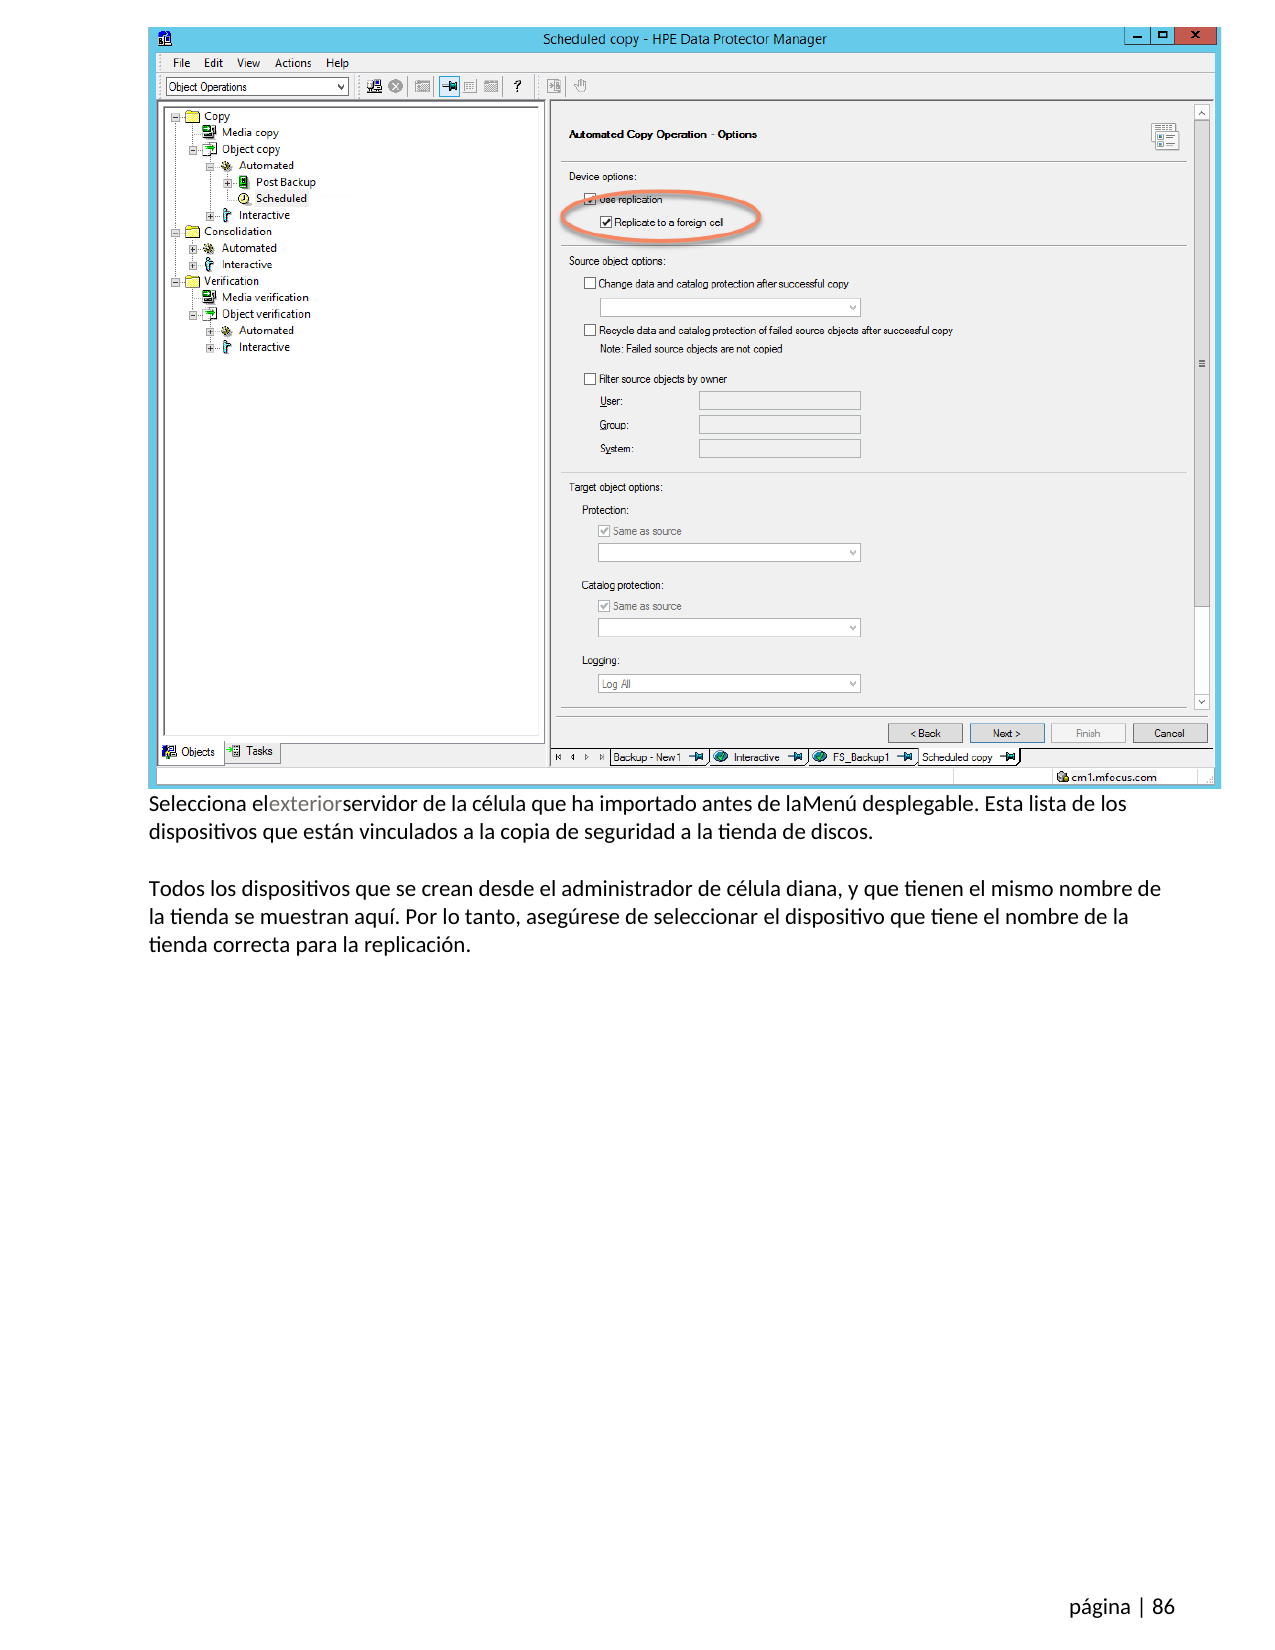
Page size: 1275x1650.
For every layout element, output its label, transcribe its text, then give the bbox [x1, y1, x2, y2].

text Todos los dispositivos que se crean desde el administrador de célula diana, y que tienen el mismo nombre de la tienda se muestran aquí. Por lo tanto, asegúrese de seleccionar el dispositivo que tiene el nombre de la tienda correcta para la replicación. [148, 874, 1175, 958]
text Selecciona el exterior servidor de la célula que ha importado antes de laMenú desplegable. Esta lista de los dispositivos que están vinculados a la copia de seguridad a la tienda de discos. [148, 789, 1175, 845]
picture [148, 27, 1222, 789]
